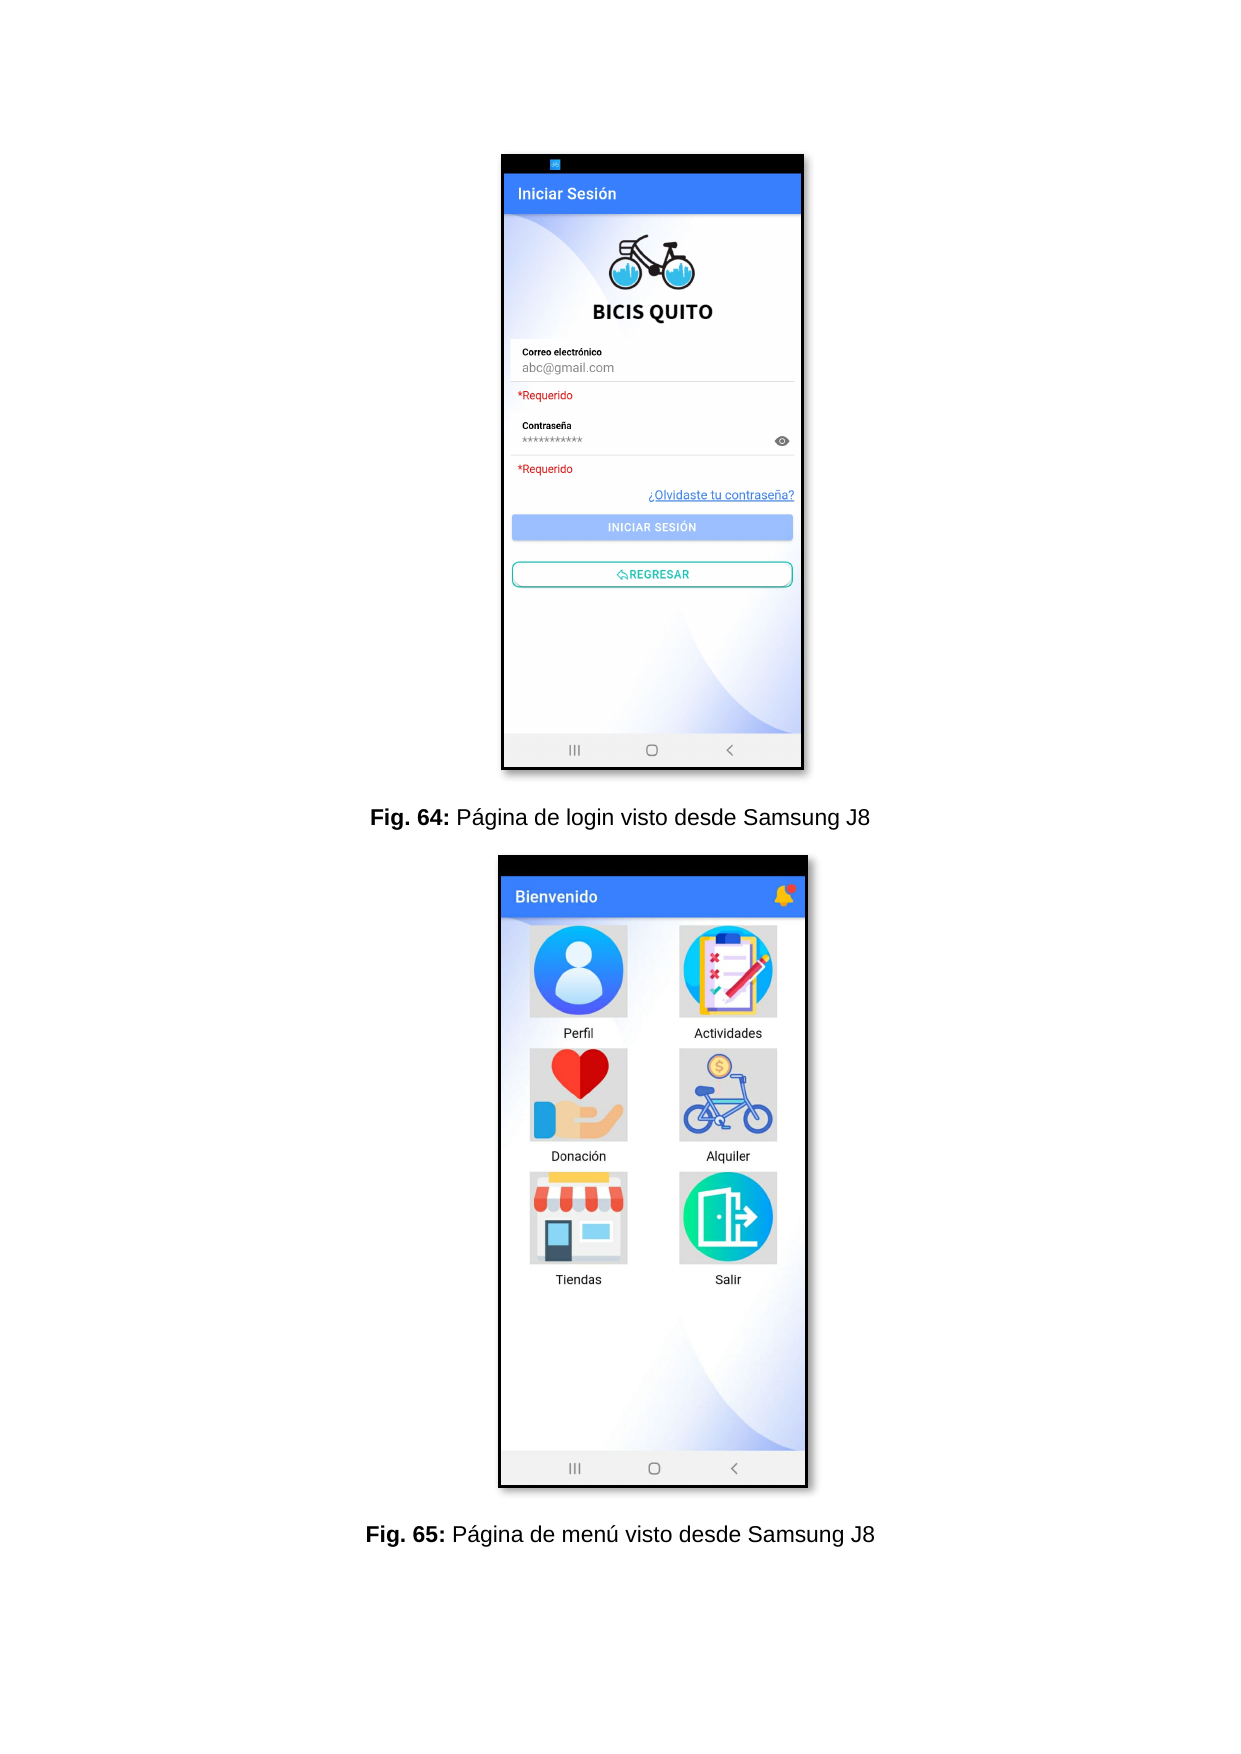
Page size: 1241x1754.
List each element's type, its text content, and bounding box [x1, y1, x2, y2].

picture [504, 157, 801, 767]
picture [501, 859, 805, 1485]
text Fig. 64: Página de login visto desde Samsung J8 [177, 804, 1063, 830]
text Fig. 65: Página de menú visto desde Samsung J8 [177, 1521, 1063, 1548]
